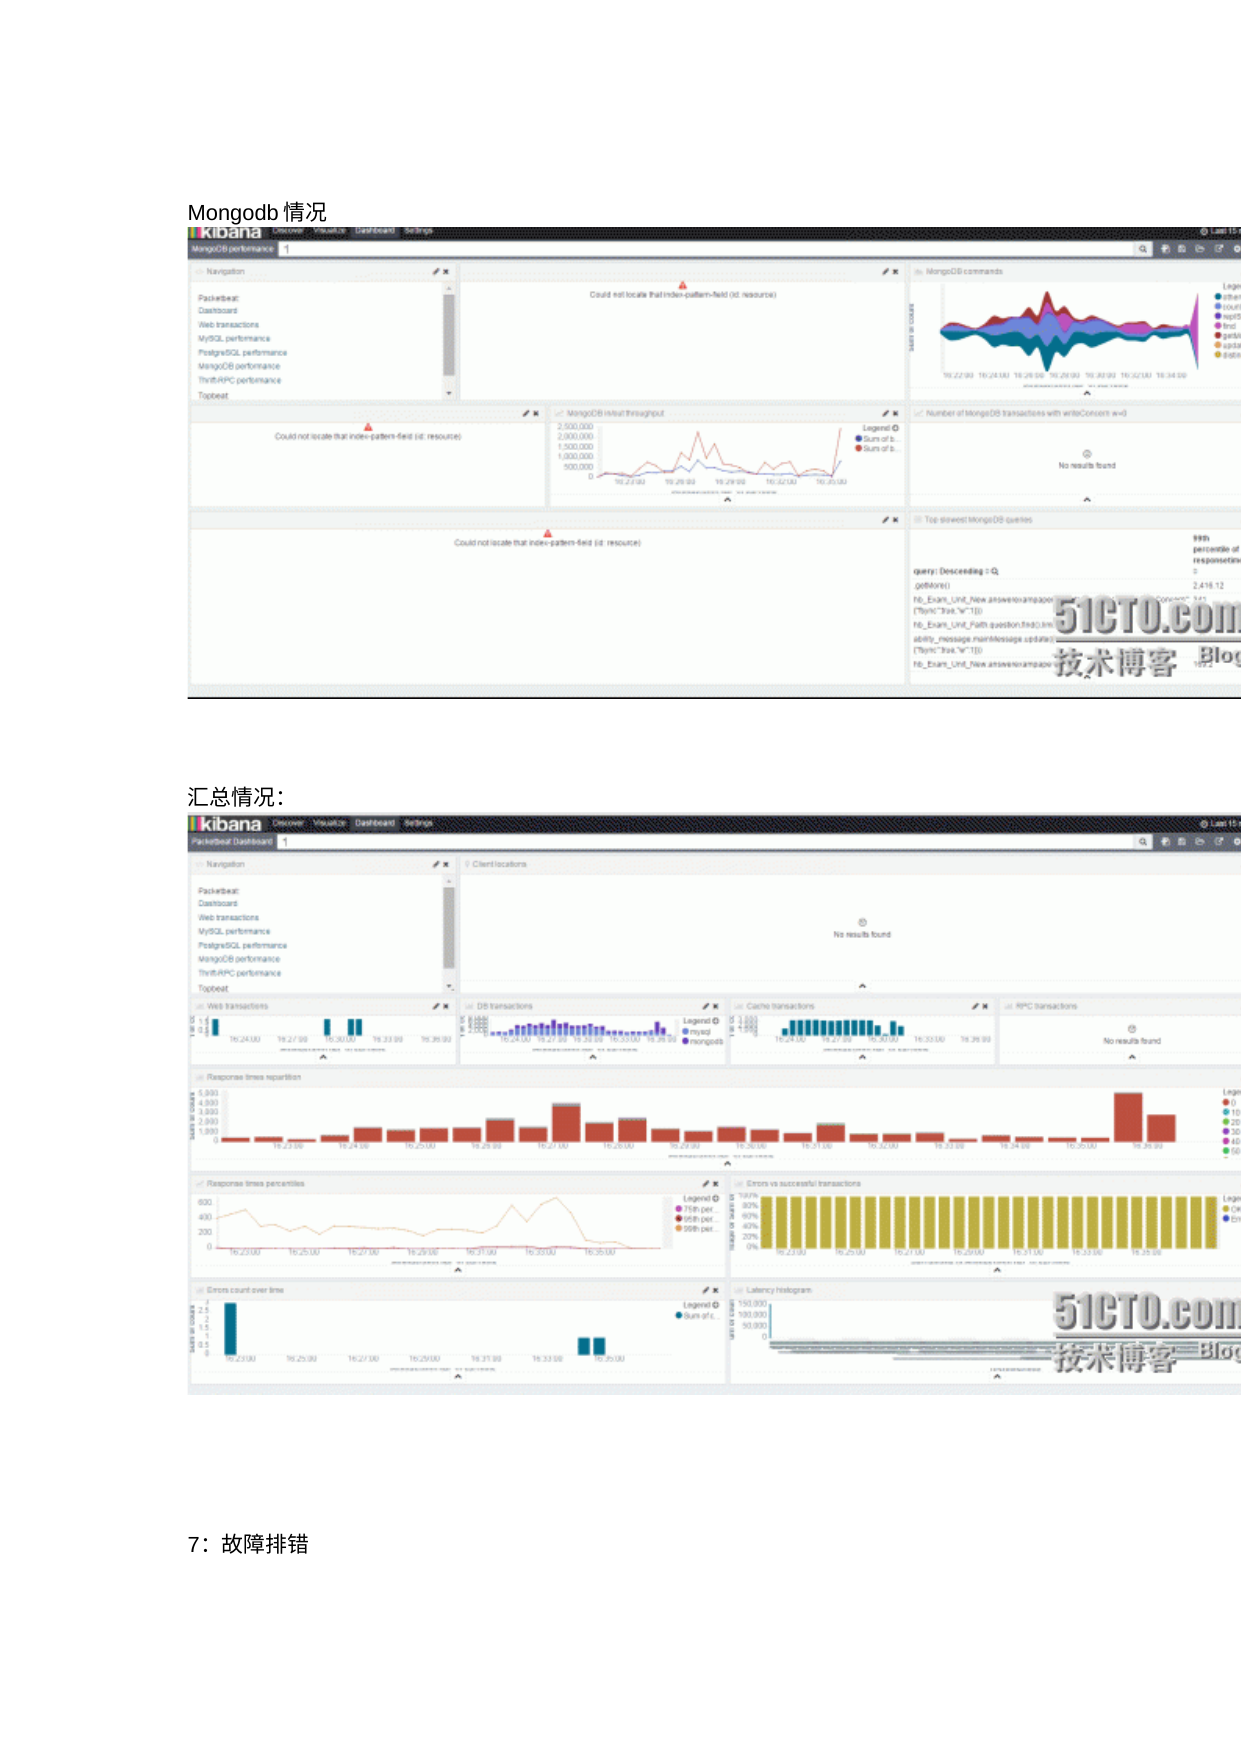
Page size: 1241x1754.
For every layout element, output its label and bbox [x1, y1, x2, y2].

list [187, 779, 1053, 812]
picture [187, 812, 1241, 1395]
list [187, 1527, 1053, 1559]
picture [187, 227, 1241, 699]
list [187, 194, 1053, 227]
